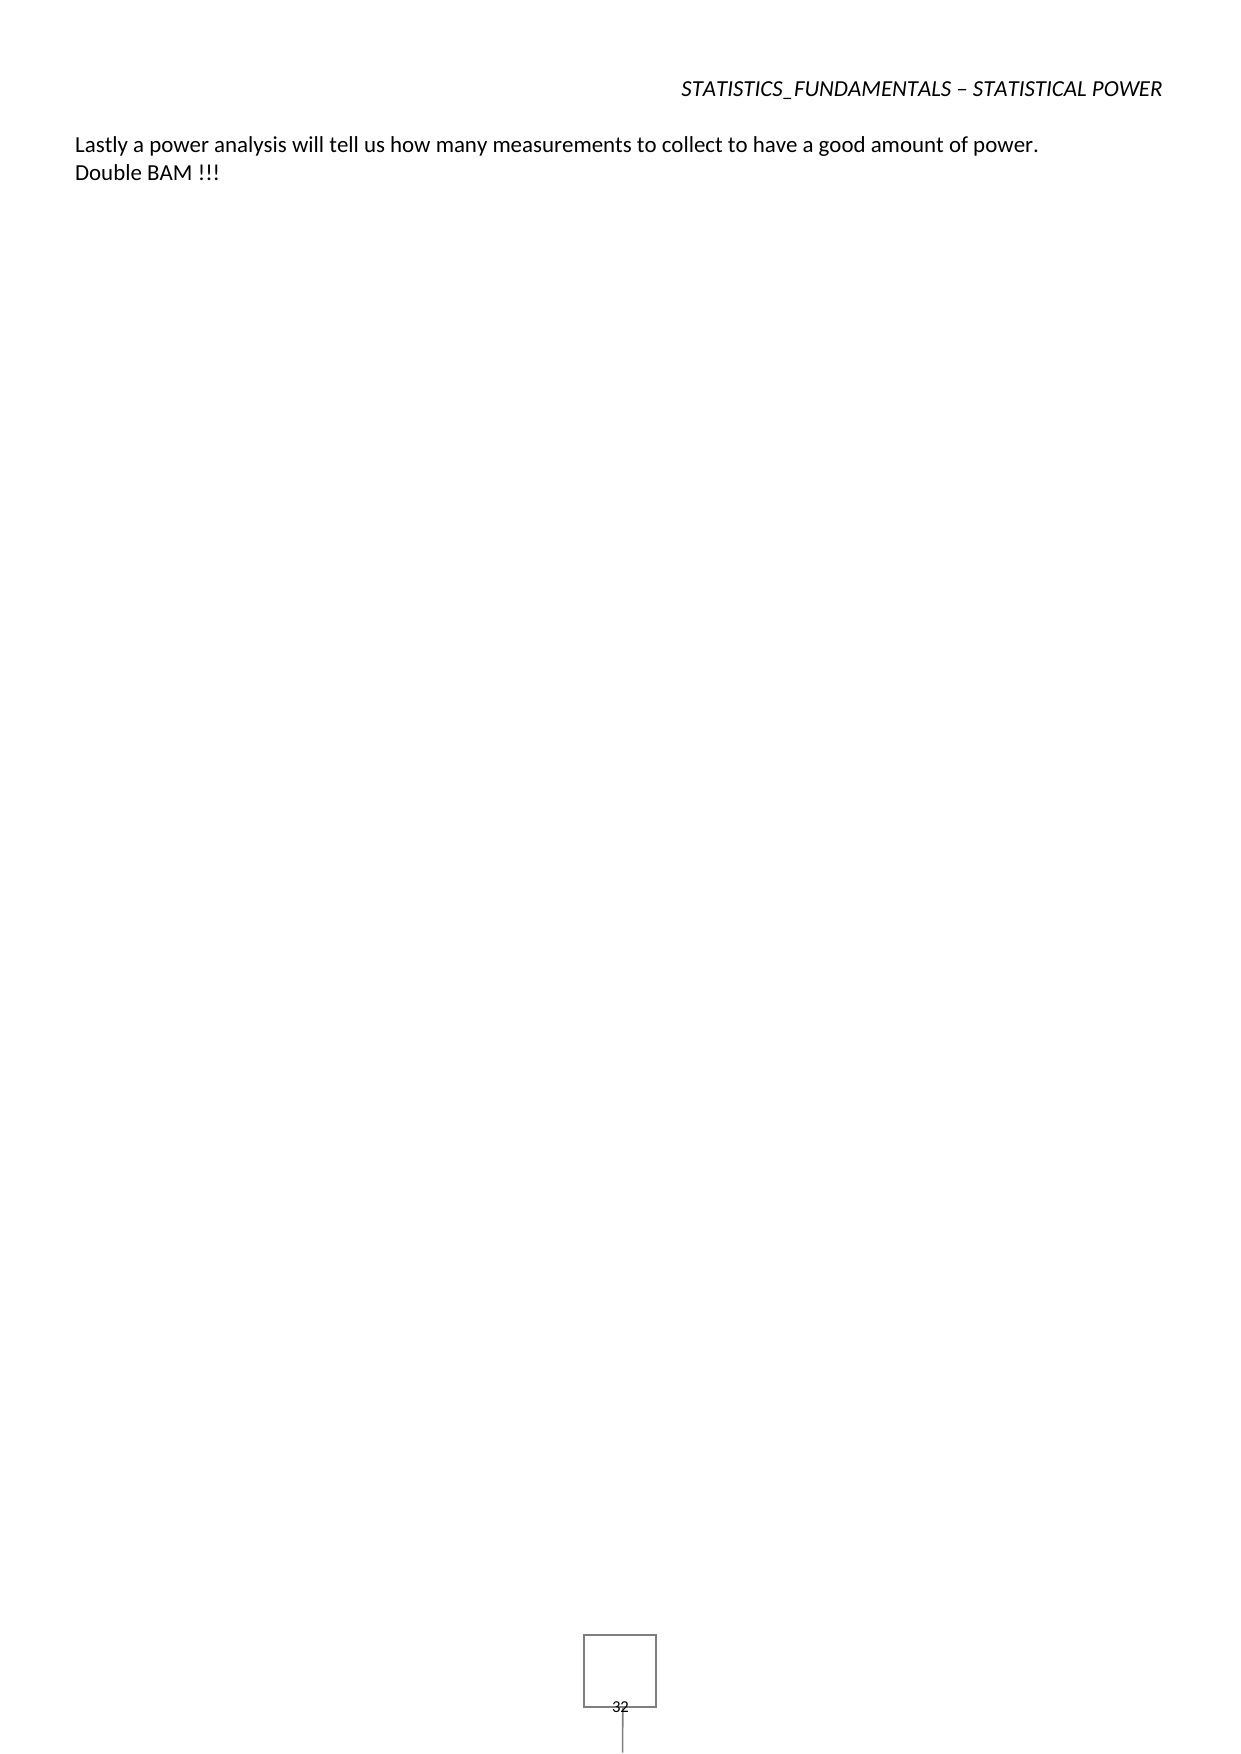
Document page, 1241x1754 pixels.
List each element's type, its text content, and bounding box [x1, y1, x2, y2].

text Lastly a power analysis will tell us how many measurements to collect to have a good amount of power. [75, 130, 1165, 158]
text Double BAM !!! [75, 158, 1165, 186]
